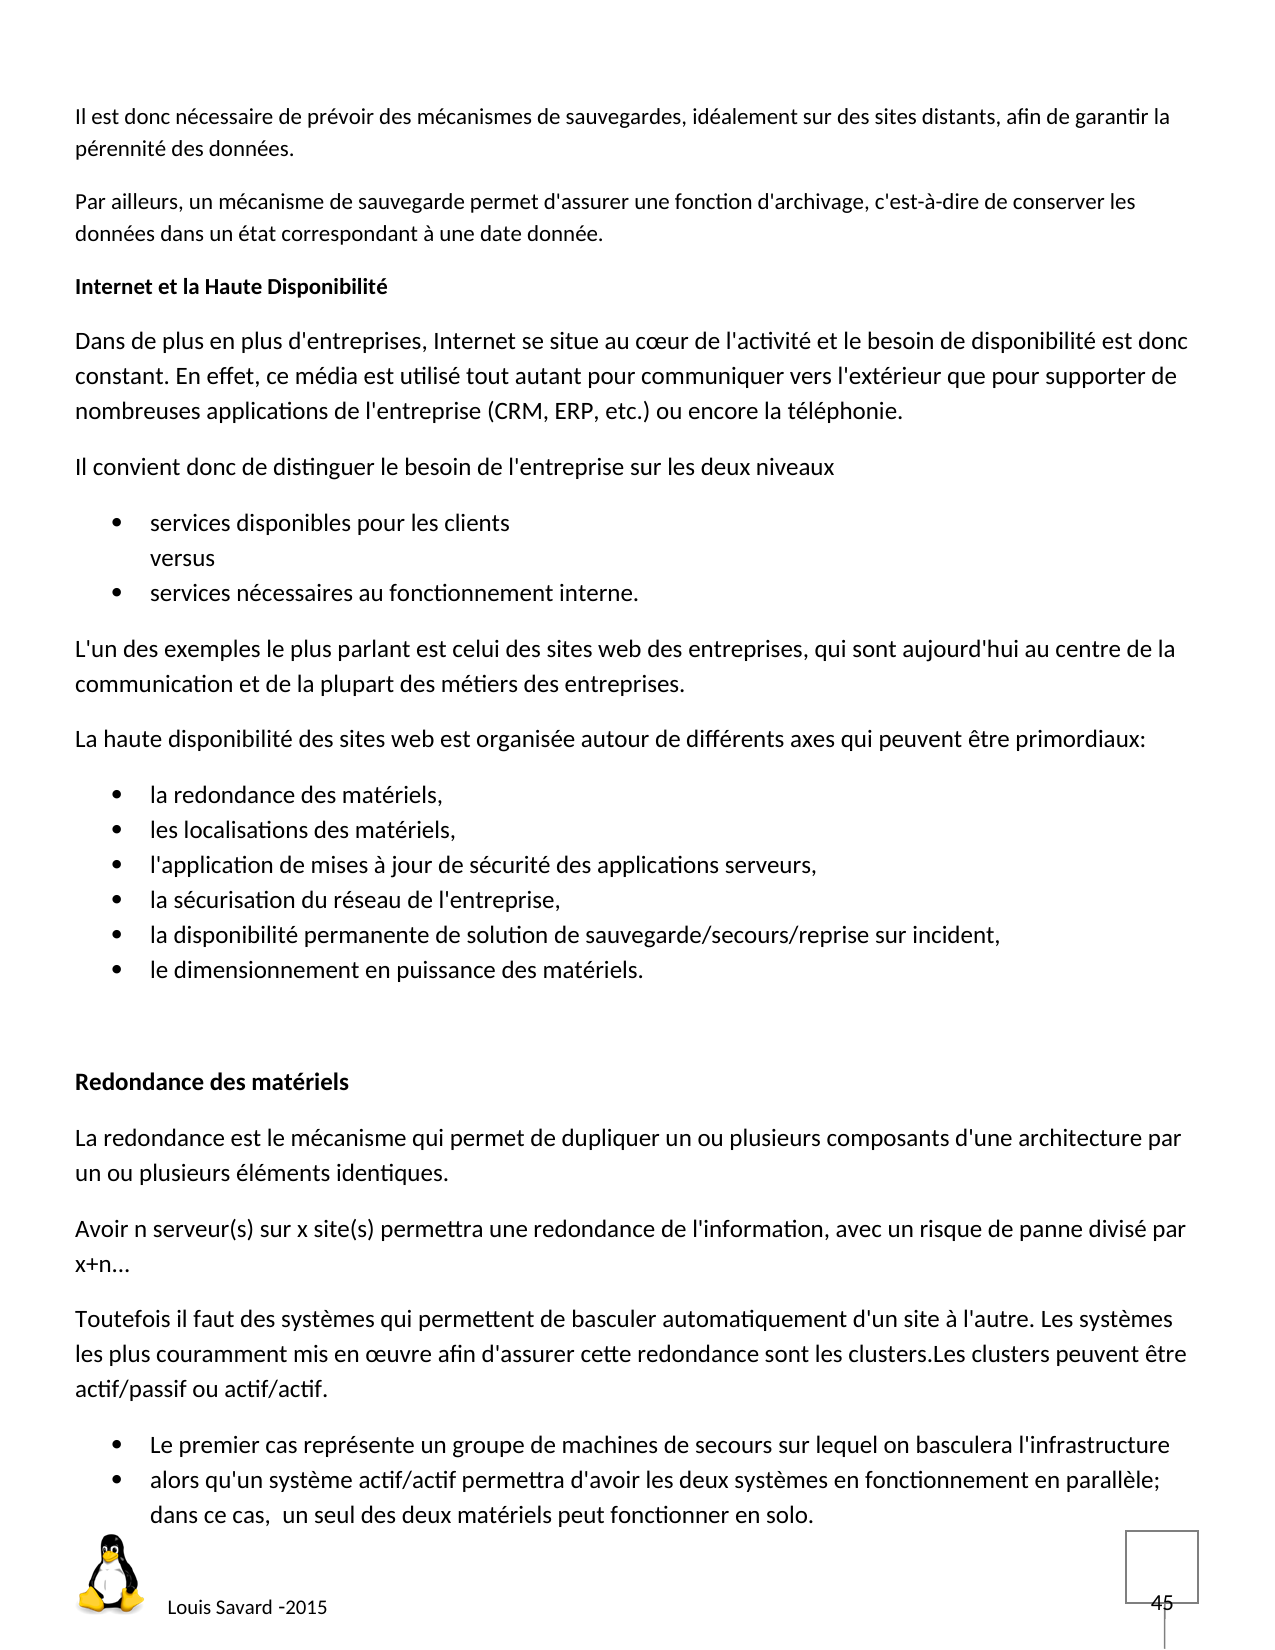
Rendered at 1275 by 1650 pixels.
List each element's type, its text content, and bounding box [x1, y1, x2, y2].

text Avoir n serveur(s) sur x site(s) permettra une redondance de l'information, avec un risque de panne divisé par x+n... [75, 1213, 1200, 1278]
list les localisations des matériels, [112, 814, 1200, 845]
text Dans de plus en plus d'entreprises, Internet se situe au cœur de l'activité et le besoin de disponibilité est donc constant. En effet, ce média est utilisé tout autant pour communiquer vers l'extérieur que pour supporter de nombreuses applications de l'entreprise (CRM, ERP, etc.) ou encore la téléphonie. [75, 325, 1200, 426]
text L'un des exemples le plus parlant est celui des sites web des entreprises, qui sont aujourd'hui au centre de la communication et de la plupart des métiers des entreprises. [75, 633, 1200, 698]
list Le premier cas représente un groupe de machines de secours sur lequel on basculera l'infrastructure [112, 1429, 1200, 1460]
list la sécurisation du réseau de l'entreprise, [112, 884, 1200, 915]
text Il convient donc de distinguer le besoin de l'entreprise sur les deux niveaux [75, 451, 1200, 482]
list l'application de mises à jour de sécurité des applications serveurs, [112, 849, 1200, 880]
text Redondance des matériels [75, 1066, 1200, 1097]
list services nécessaires au fonctionnement interne. [112, 577, 1200, 607]
text Il est donc nécessaire de prévoir des mécanismes de sauvegardes, idéalement sur des sites distants, afin de garantir la pérennité des données. [75, 102, 1200, 162]
text Toutefois il faut des systèmes qui permettent de basculer automatiquement d'un site à l'autre. Les systèmes les plus couramment mis en œuvre afin d'assurer cette redondance sont les clusters.Les clusters peuvent être actif/passif ou actif/actif. [75, 1304, 1200, 1404]
list le dimensionnement en puissance des matériels. [112, 954, 1200, 985]
list la disponibilité permanente de solution de sauvegarde/secours/reprise sur incident, [112, 919, 1200, 950]
text Internet et la Haute Disponibilité [75, 272, 1200, 300]
list services disponibles pour les clients versus [112, 507, 1200, 572]
text La haute disponibilité des sites web est organisée autour de différents axes qui peuvent être primordiaux: [75, 724, 1200, 754]
list alors qu'un système actif/actif permettra d'avoir les deux systèmes en fonctionnement en parallèle; dans ce cas, un seul des deux matériels peut fonctionner en solo. [112, 1464, 1200, 1530]
picture [75, 1530, 147, 1615]
text Par ailleurs, un mécanisme de sauvegarde permet d'assurer une fonction d'archivage, c'est-à-dire de conserver les données dans un état correspondant à une date donnée. [75, 187, 1200, 247]
list la redondance des matériels, [112, 779, 1200, 810]
text La redondance est le mécanisme qui permet de dupliquer un ou plusieurs composants d'une architecture par un ou plusieurs éléments identiques. [75, 1122, 1200, 1187]
